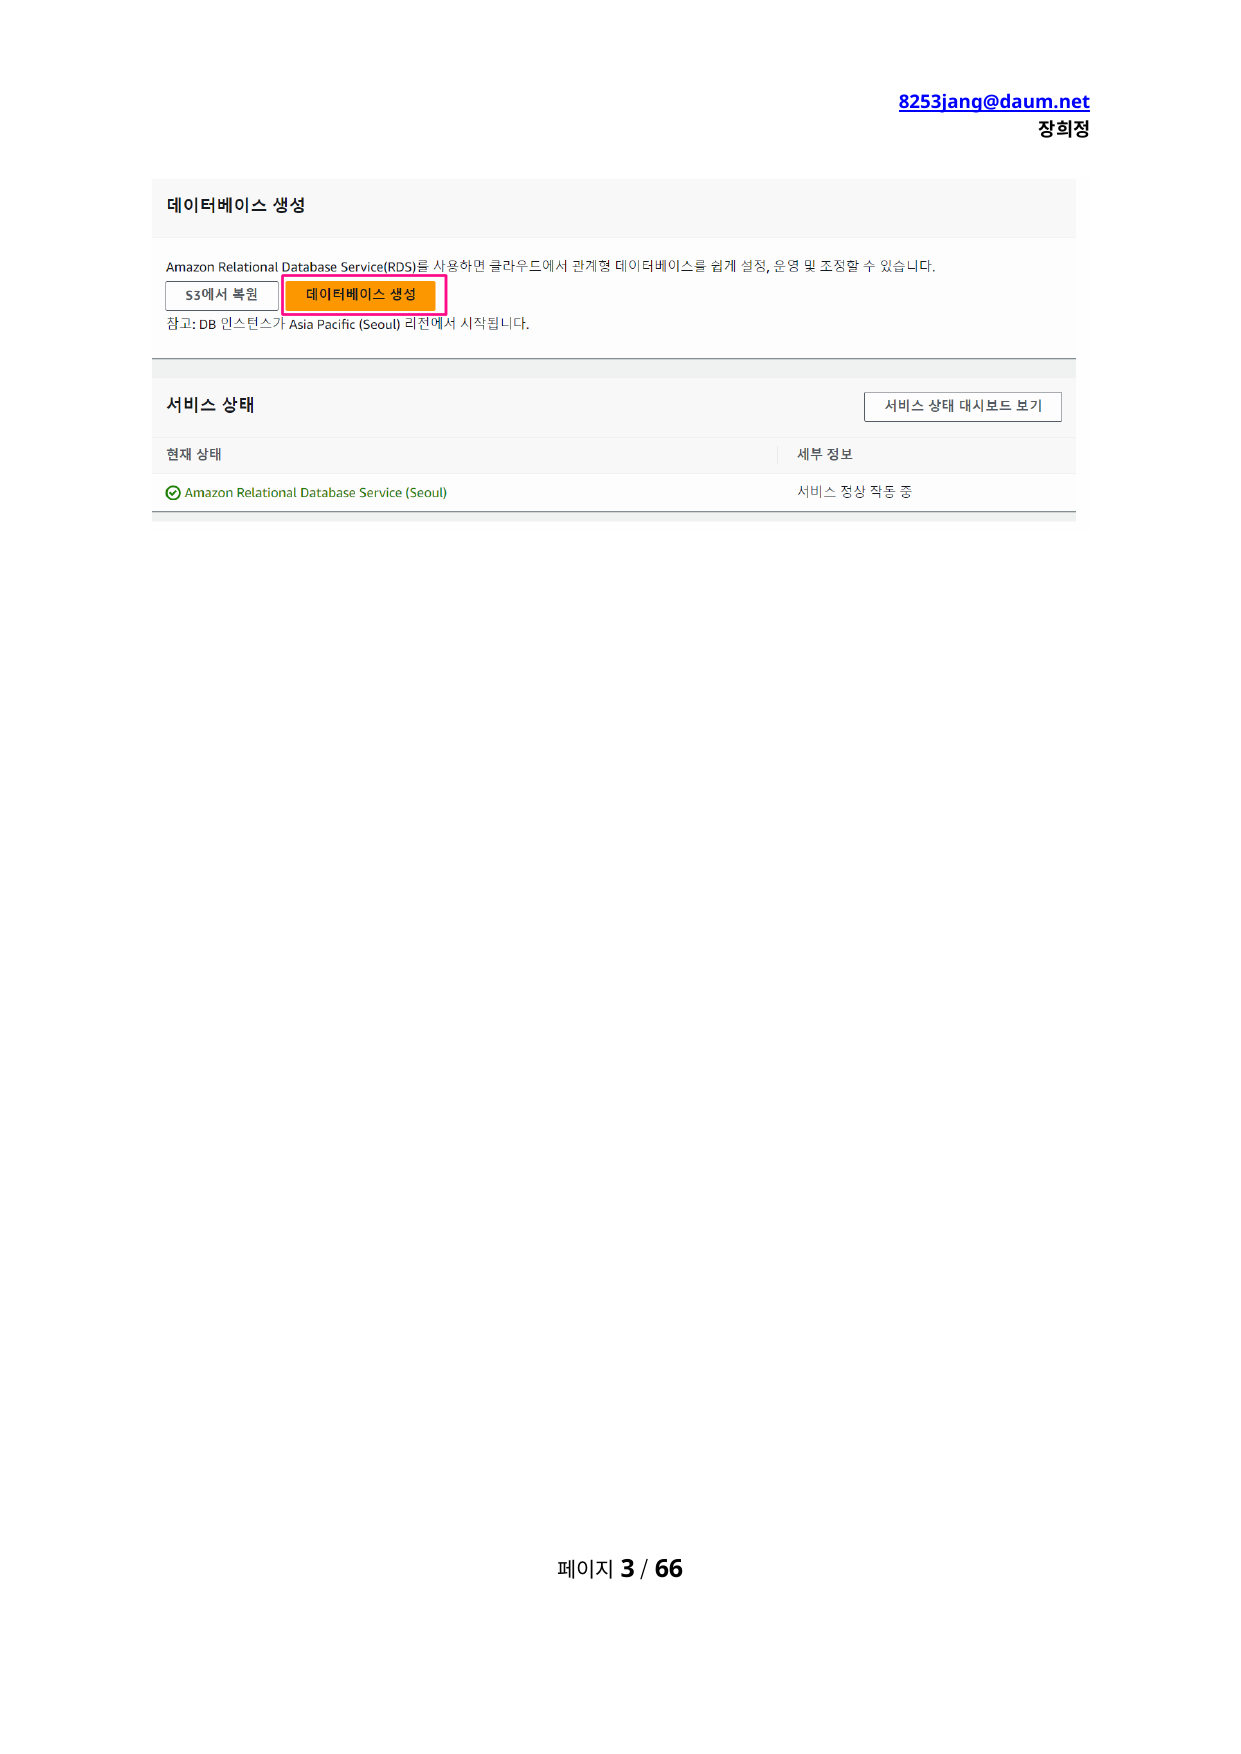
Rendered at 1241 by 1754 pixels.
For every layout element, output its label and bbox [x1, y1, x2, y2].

picture [150, 177, 1091, 530]
